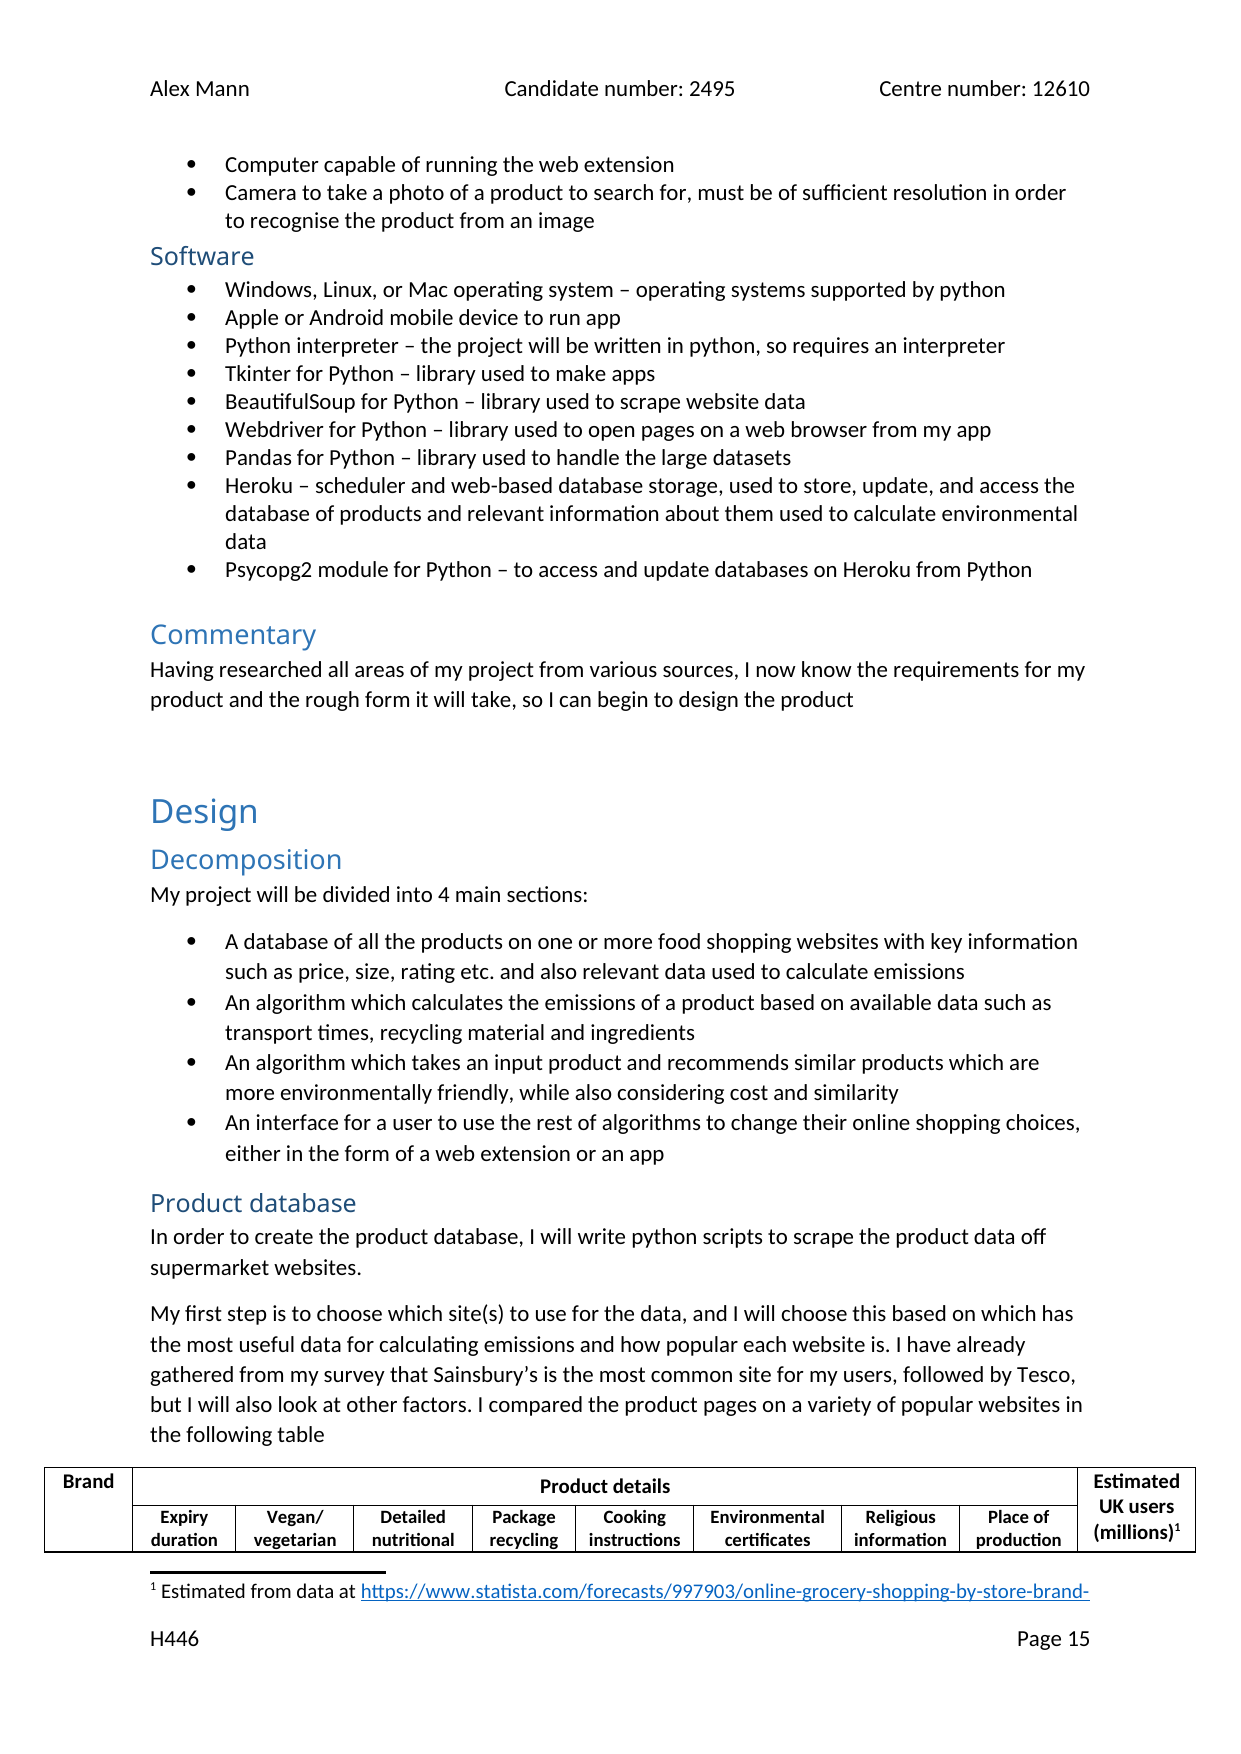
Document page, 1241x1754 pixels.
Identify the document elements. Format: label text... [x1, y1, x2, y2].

subtitle Decomposition [150, 841, 1090, 877]
list Webdriver for Python – library used to open pages on a web browser from my app [187, 415, 1090, 443]
table_cell Place of production [960, 1506, 1077, 1551]
subtitle Software [150, 238, 1090, 272]
table_header Brand [45, 1468, 132, 1551]
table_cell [354, 1506, 472, 1551]
subtitle Product database [150, 1186, 1090, 1220]
table_cell Package recycling [473, 1506, 575, 1551]
text My project will be divided into 4 main sections: [150, 880, 1090, 908]
text My first step is to choose which site(s) to use for the data, and I will choose this based on which has the most useful data for calculating emissions and how popular each website is. I have already gathered from my survey that Sainsbury’s is the most common site for my users, followed by Tesco, but I will also look at other factors. I compared the product pages on a variety of popular websites in the following table [150, 1299, 1090, 1448]
list Windows, Linux, or Mac operating system – operating systems supported by python [187, 275, 1090, 303]
list Python interpreter – the project will be written in python, so requires an interpreter [187, 331, 1090, 359]
list Computer capable of running the web extension [187, 150, 1090, 178]
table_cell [842, 1506, 959, 1551]
text In order to create the product database, I will write python scripts to scrape the product data off supermarket websites. [150, 1222, 1090, 1281]
subtitle Design [150, 787, 1090, 833]
list Psycopg2 module for Python – to access and update databases on Heroku from Python [187, 555, 1090, 583]
list A database of all the products on one or more food shopping websites with key information such as price, size, rating etc. and also relevant data used to calculate emissions [187, 927, 1090, 986]
list Heroku – scheduler and web-based database storage, used to store, update, and access the database of products and relevant information about them used to calculate environmental data [187, 471, 1090, 555]
table_cell Expiry duration [133, 1506, 235, 1551]
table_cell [576, 1506, 693, 1551]
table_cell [694, 1506, 841, 1551]
list An algorithm which calculates the emissions of a product based on available data such as transport times, recycling material and ingredients [187, 988, 1090, 1046]
text Having researched all areas of my project from various sources, I now know the requirements for my product and the rough form it will take, so I can begin to design the product [150, 655, 1090, 713]
list BeautifulSoup for Python – library used to scrape website data [187, 387, 1090, 415]
list An algorithm which takes an input product and recommends similar products which are more environmentally friendly, while also considering cost and similarity [187, 1048, 1090, 1106]
list Tkinter for Python – library used to make apps [187, 359, 1090, 387]
list An interface for a user to use the rest of algorithms to change their online shopping choices, either in the form of a web extension or an app [187, 1108, 1090, 1167]
table_header Product details [133, 1468, 1077, 1504]
list Camera to take a photo of a product to search for, must be of sufficient resolution in order to recognise the product from an image [187, 178, 1090, 234]
table_header Estimated UK users (millions) [1078, 1468, 1195, 1551]
table_cell Vegan/ vegetarian [236, 1506, 353, 1551]
list Apple or Android mobile device to run app [187, 303, 1090, 331]
subtitle Commentary [150, 615, 1090, 652]
list Pandas for Python – library used to handle the large datasets [187, 443, 1090, 471]
